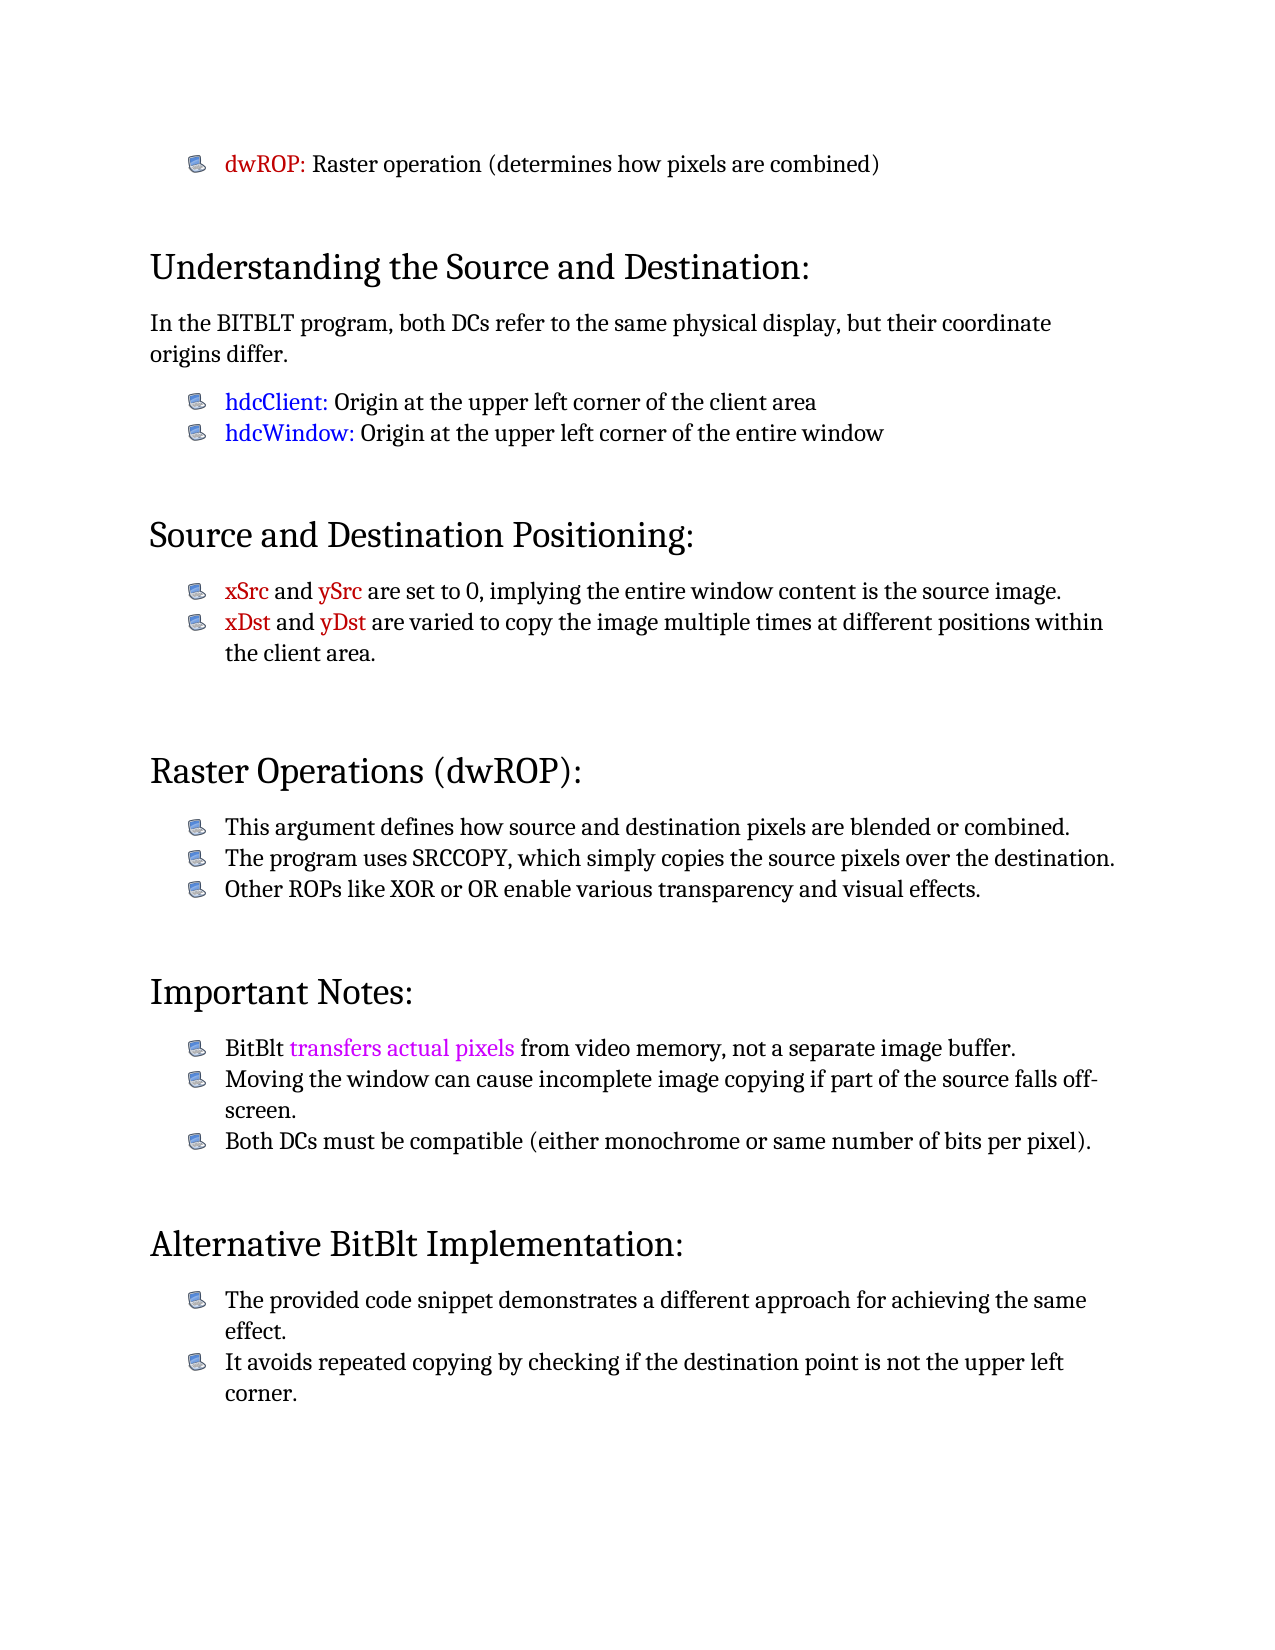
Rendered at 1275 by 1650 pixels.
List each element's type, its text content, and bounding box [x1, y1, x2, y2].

text Understanding the Source and Destination: [150, 245, 1125, 288]
picture [188, 1040, 206, 1057]
picture [188, 583, 206, 600]
picture [188, 1071, 206, 1088]
list hdcWindow: Origin at the upper left corner of the entire window [187, 418, 1125, 447]
text Raster Operations (dwROP): [150, 750, 1125, 793]
picture [188, 1291, 206, 1309]
picture [188, 614, 206, 631]
picture [188, 424, 206, 441]
list It avoids repeated copying by checking if the destination point is not the upper left corner. [187, 1348, 1125, 1408]
text Alternative BitBlt Implementation: [150, 1223, 1125, 1266]
picture [188, 155, 206, 173]
list BitBlt transfers actual pixels from video memory, not a separate image buffer. [187, 1034, 1125, 1063]
text In the BITBLT program, both DCs refer to the same physical display, but their coordinate origins differ. [150, 309, 1125, 368]
list This argument defines how source and destination pixels are blended or combined. [187, 813, 1125, 842]
picture [188, 850, 206, 867]
picture [188, 881, 206, 898]
list xSrc and ySrc are set to 0, implying the entire window content is the source image. [187, 577, 1125, 606]
picture [188, 393, 206, 410]
text Important Notes: [150, 971, 1125, 1014]
picture [188, 1353, 206, 1371]
text Source and Destination Positioning: [150, 514, 1125, 557]
list xDst and yDst are varied to copy the image multiple times at different positions within the client area. [187, 608, 1125, 668]
picture [188, 1133, 206, 1150]
list The program uses SRCCOPY, which simply copies the source pixels over the destination. [187, 844, 1125, 873]
list Other ROPs like XOR or OR enable various transparency and visual effects. [187, 875, 1125, 904]
list Moving the window can cause incomplete image copying if part of the source falls off-screen. [187, 1065, 1125, 1125]
list The provided code snippet demonstrates a different approach for achieving the same effect. [187, 1286, 1125, 1346]
list Both DCs must be compatible (either monochrome or same number of bits per pixel). [187, 1127, 1125, 1156]
list hdcClient: Origin at the upper left corner of the client area [187, 387, 1125, 416]
picture [188, 819, 206, 836]
list dwROP: Raster operation (determines how pixels are combined) [187, 150, 1125, 179]
